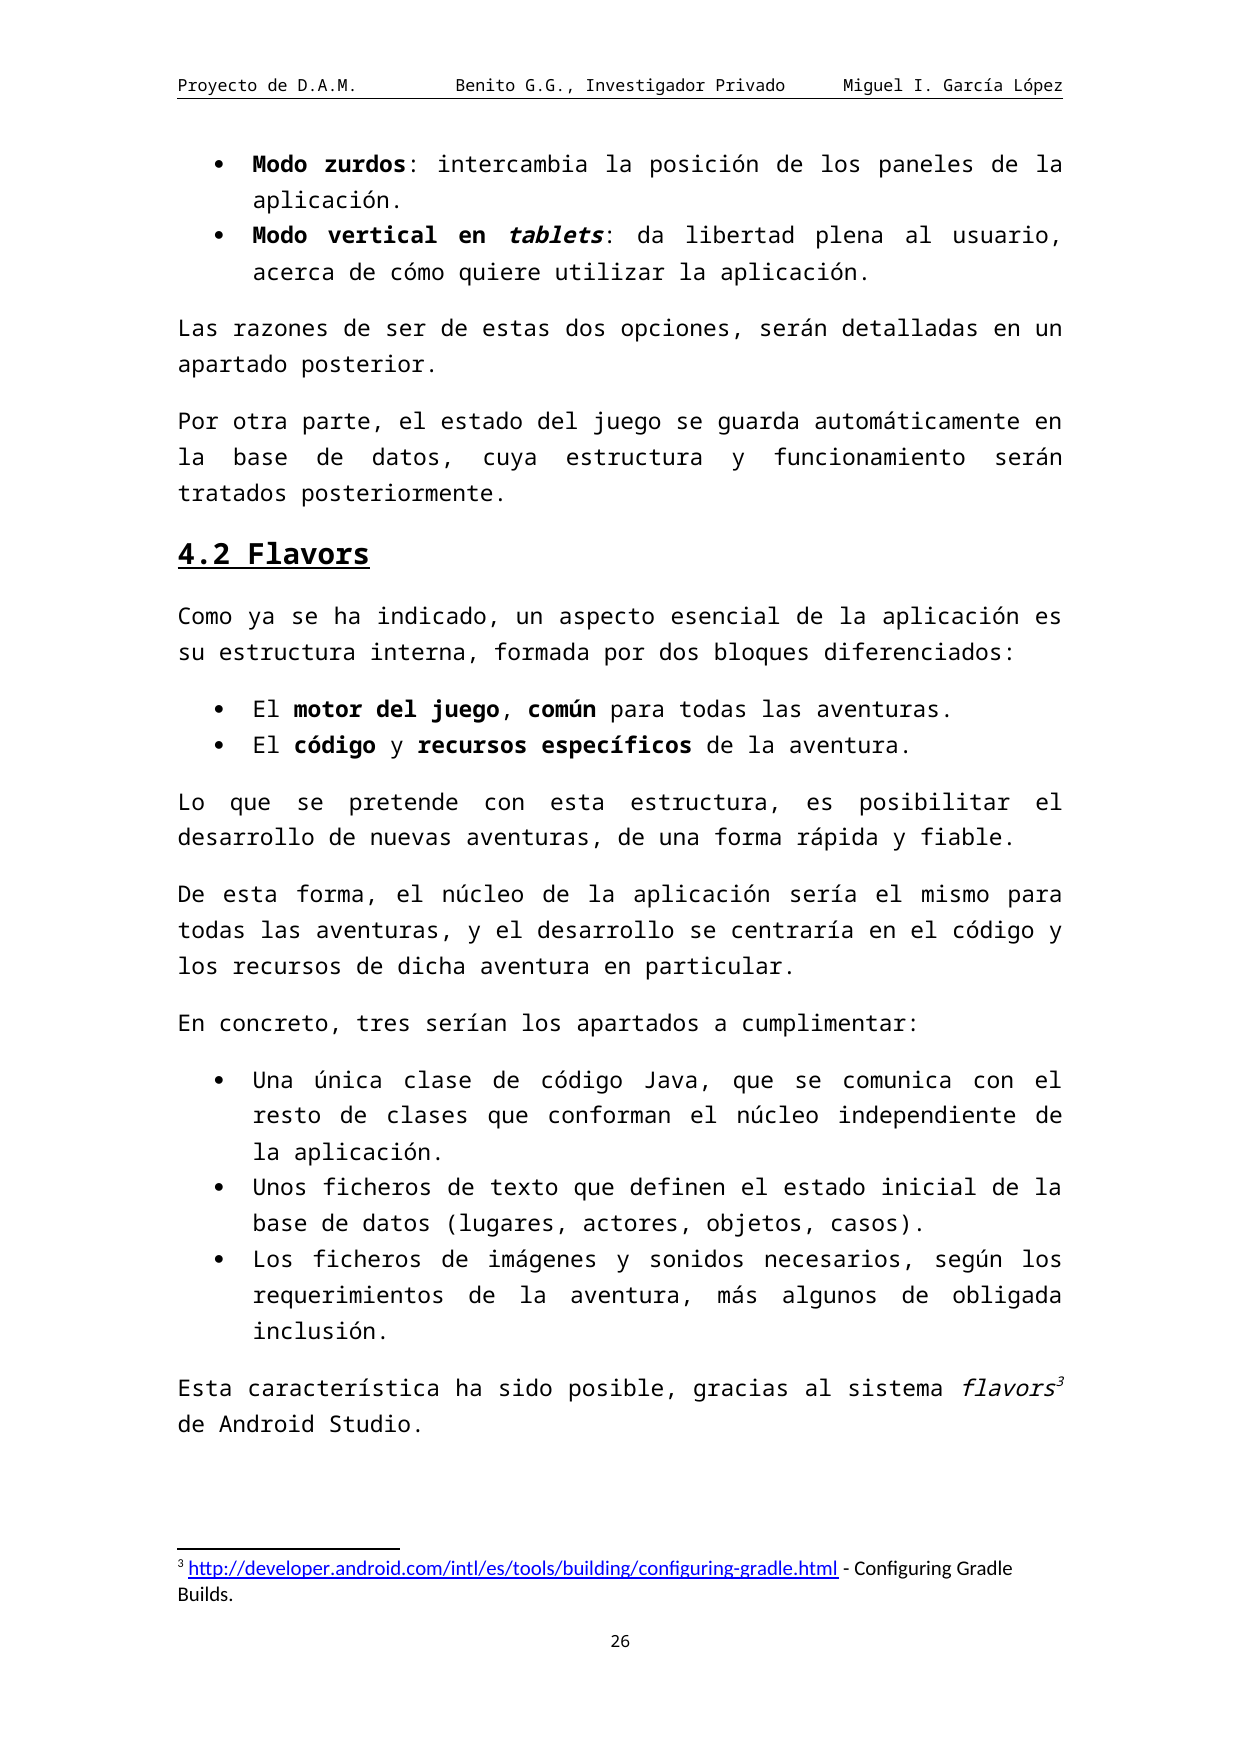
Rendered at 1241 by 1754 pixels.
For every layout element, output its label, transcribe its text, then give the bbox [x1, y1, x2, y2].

text Por otra parte, el estado del juego se guarda automáticamente en la base de datos, cuya estructura y funcionamiento serán tratados posteriormente. [177, 405, 1063, 508]
list Una única clase de código Java, que se comunica con el resto de clases que conforman el núcleo independiente de la aplicación. [215, 1063, 1063, 1167]
text De esta forma, el núcleo de la aplicación sería el mismo para todas las aventuras, y el desarrollo se centraría en el código y los recursos de dicha aventura en particular. [177, 878, 1063, 981]
list Modo vertical en tablets: da libertad plena al usuario, acerca de cómo quiere utilizar la aplicación. [215, 219, 1063, 287]
list El código y recursos específicos de la aventura. [215, 729, 1063, 760]
list Unos ficheros de texto que definen el estado inicial de la base de datos (lugares, actores, objetos, casos). [215, 1171, 1063, 1238]
text En concreto, tres serían los apartados a cumplimentar: [177, 1007, 1063, 1038]
text Esta característica ha sido posible, gracias al sistema flavors de Android Studio. [177, 1372, 1063, 1439]
list El motor del juego, común para todas las aventuras. [215, 693, 1063, 724]
list Modo zurdos: intercambia la posición de los paneles de la aplicación. [215, 148, 1063, 215]
text Las razones de ser de estas dos opciones, serán detalladas en un apartado posterior. [177, 312, 1063, 379]
text 4.2 Flavors [177, 533, 1063, 573]
text Como ya se ha indicado, un aspecto esencial de la aplicación es su estructura interna, formada por dos bloques diferenciados: [177, 600, 1063, 667]
list Los ficheros de imágenes y sonidos necesarios, según los requerimientos de la aventura, más algunos de obligada inclusión. [215, 1243, 1063, 1346]
text Lo que se pretende con esta estructura, es posibilitar el desarrollo de nuevas aventuras, de una forma rápida y fiable. [177, 785, 1063, 853]
